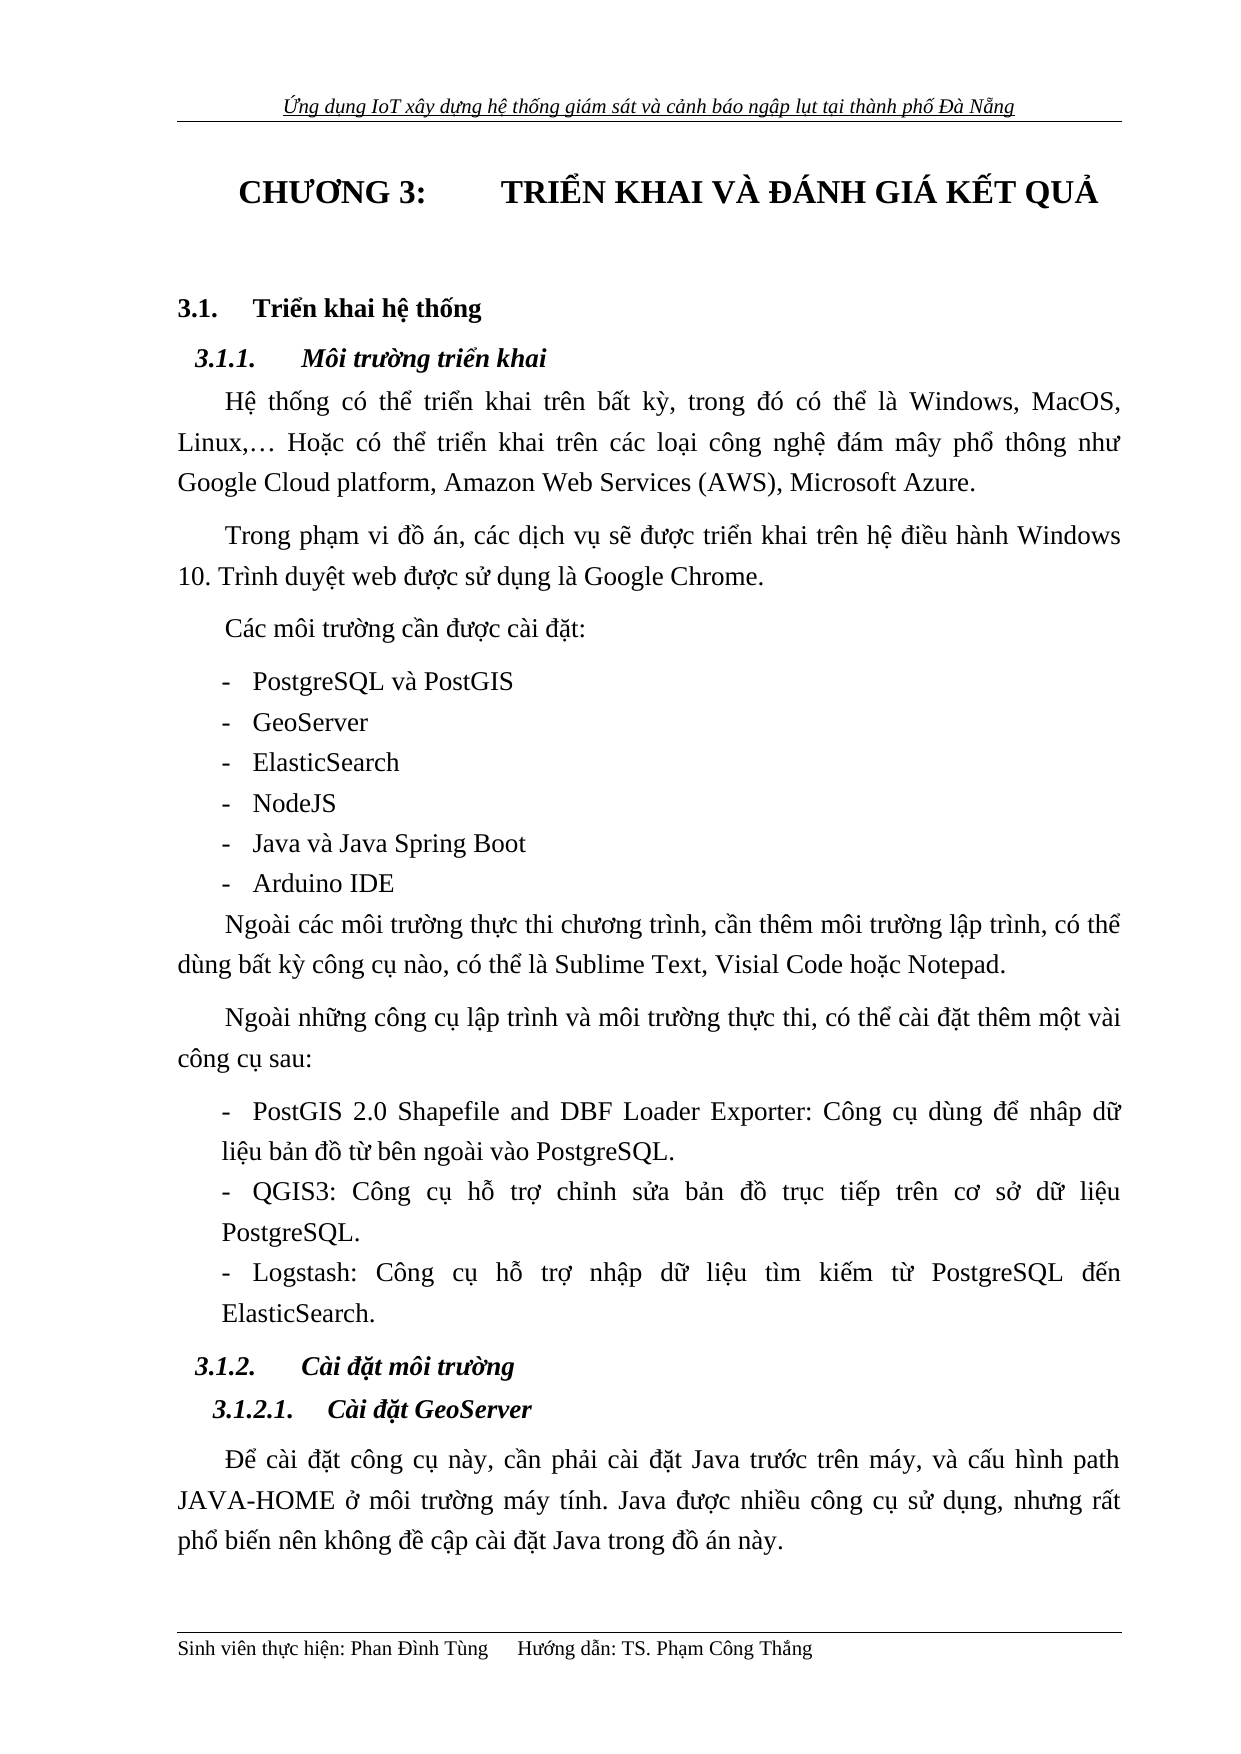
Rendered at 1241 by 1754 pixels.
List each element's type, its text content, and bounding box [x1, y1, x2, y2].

list QGIS3: Công cụ hỗ trợ chỉnh sửa bản đồ trục tiếp trên cơ sở dữ liệu PostgreSQL. [221, 1176, 1122, 1247]
subtitle 3.1.2.1. Cài đặt GeoServer [213, 1393, 1122, 1424]
text Để cài đặt công cụ này, cần phải cài đặt Java trước trên máy, và cấu hình path JAVA-HOME ở môi trường máy tính. Java được nhiều công cụ sử dụng, nhưng rất phổ biến nên không đề cập cài đặt Java trong đồ án này. [177, 1443, 1122, 1556]
subtitle 3.1.1. Môi trường triển khai [195, 342, 1122, 373]
text Ngoài những công cụ lập trình và môi trường thực thi, có thể cài đặt thêm một vài công cụ sau: [177, 1001, 1122, 1073]
text Các môi trường cần được cài đặt: [177, 613, 1122, 644]
list NodeJS [221, 787, 1122, 818]
subtitle 3.1. Triển khai hệ thống [177, 292, 1122, 323]
list Java và Java Spring Boot [221, 827, 1122, 858]
subtitle 3.1.2. Cài đặt môi trường [195, 1350, 1122, 1381]
list GeoServer [221, 706, 1122, 737]
list PostgreSQL và PostGIS [221, 666, 1122, 697]
list Logstash: Công cụ hỗ trợ nhập dữ liệu tìm kiếm từ PostgreSQL đến ElasticSearch. [221, 1256, 1122, 1328]
list Arduino IDE [221, 868, 1122, 899]
list PostGIS 2.0 Shapefile and DBF Loader Exporter: Công cụ dùng để nhâp dữ liệu bản đồ từ bên ngoài vào PostgreSQL. [221, 1095, 1122, 1166]
text Hệ thống có thể triển khai trên bất kỳ, trong đó có thể là Windows, MacOS, Linux,… Hoặc có thể triển khai trên các loại công nghệ đám mây phổ thông như Google Cloud platform, Amazon Web Services (AWS), Microsoft Azure. [177, 386, 1122, 497]
list ElasticSearch [221, 746, 1122, 777]
subtitle TRIỂN KHAI VÀ ĐÁNH GIÁ KẾT QUẢ [215, 173, 1122, 211]
text Trong phạm vi đồ án, các dịch vụ sẽ được triển khai trên hệ điều hành Windows 10. Trình duyệt web được sử dụng là Google Chrome. [177, 519, 1122, 591]
text Ngoài các môi trường thực thi chương trình, cần thêm môi trường lập trình, có thể dùng bất kỳ công cụ nào, có thể là Sublime Text, Visial Code hoặc Notepad. [177, 908, 1122, 979]
